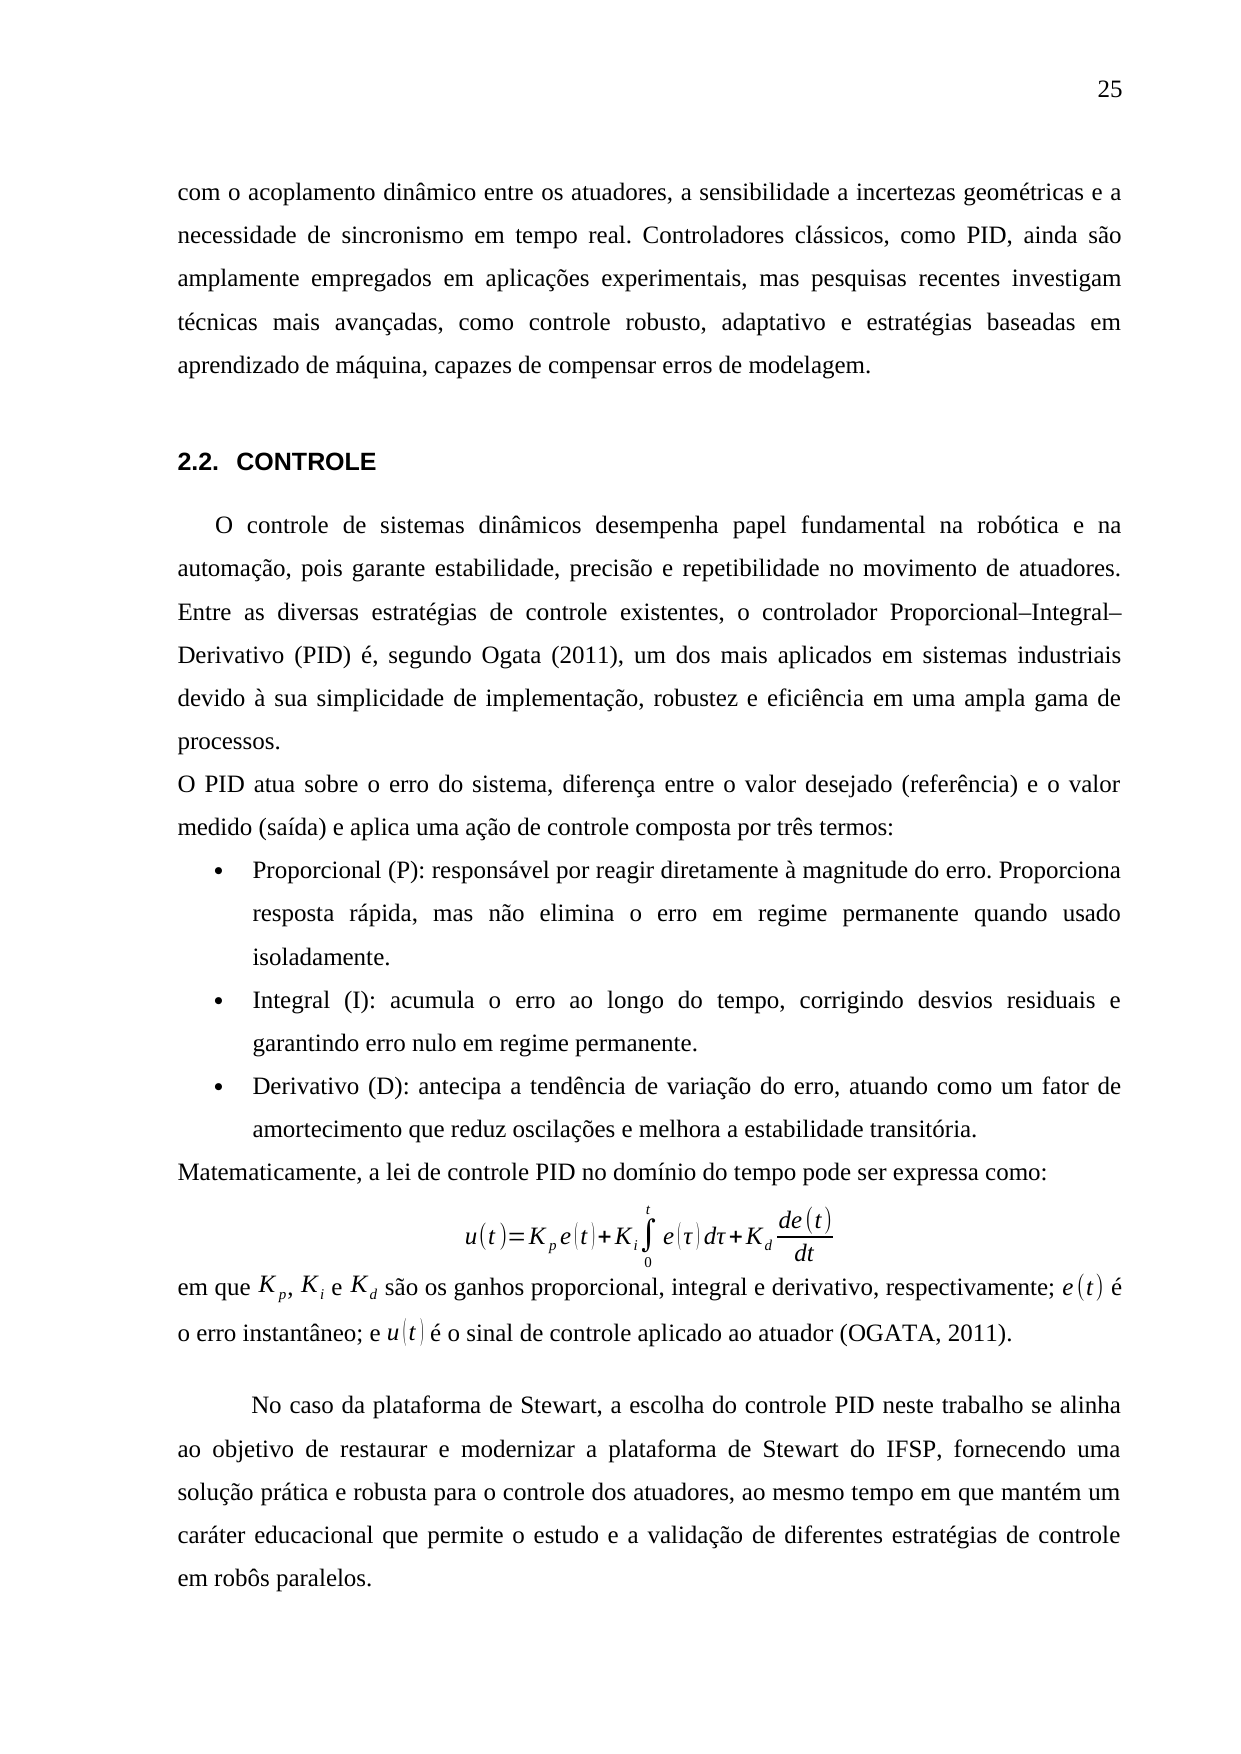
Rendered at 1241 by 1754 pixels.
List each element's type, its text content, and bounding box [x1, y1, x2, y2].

text Matematicamente, a lei de controle PID no domínio do tempo pode ser expressa como: [177, 1157, 1122, 1186]
text em que , e são os ganhos proporcional, integral e derivativo, respectivamente; é o erro instantâneo; e é o sinal de controle aplicado ao atuador (OGATA, 2011). [177, 1271, 1122, 1347]
text Controle [177, 447, 1122, 475]
text O controle de sistemas dinâmicos desempenha papel fundamental na robótica e na automação, pois garante estabilidade, precisão e repetibilidade no movimento de atuadores. Entre as diversas estratégias de controle existentes, o controlador Proporcional–Integral–Derivativo (PID) é, segundo Ogata (2011), um dos mais aplicados em sistemas industriais devido à sua simplicidade de implementação, robustez e eficiência em uma ampla gama de processos. [177, 510, 1122, 755]
text No caso da plataforma de Stewart, a escolha do controle PID neste trabalho se alinha ao objetivo de restaurar e modernizar a plataforma de Stewart do IFSP, fornecendo uma solução prática e robusta para o controle dos atuadores, ao mesmo tempo em que mantém um caráter educacional que permite o estudo e a validação de diferentes estratégias de controle em robôs paralelos. [177, 1391, 1122, 1592]
list Integral (I): acumula o erro ao longo do tempo, corrigindo desvios residuais e garantindo erro nulo em regime permanente. [215, 985, 1122, 1057]
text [177, 177, 1122, 378]
list Derivativo (D): antecipa a tendência de variação do erro, atuando como um fator de amortecimento que reduz oscilações e melhora a estabilidade transitória. [215, 1071, 1122, 1143]
text O PID atua sobre o erro do sistema, diferença entre o valor desejado (referência) e o valor medido (saída) e aplica uma ação de controle composta por três termos: [177, 769, 1122, 841]
list Proporcional (P): responsável por reagir diretamente à magnitude do erro. Proporciona resposta rápida, mas não elimina o erro em regime permanente quando usado isoladamente. [215, 855, 1122, 970]
